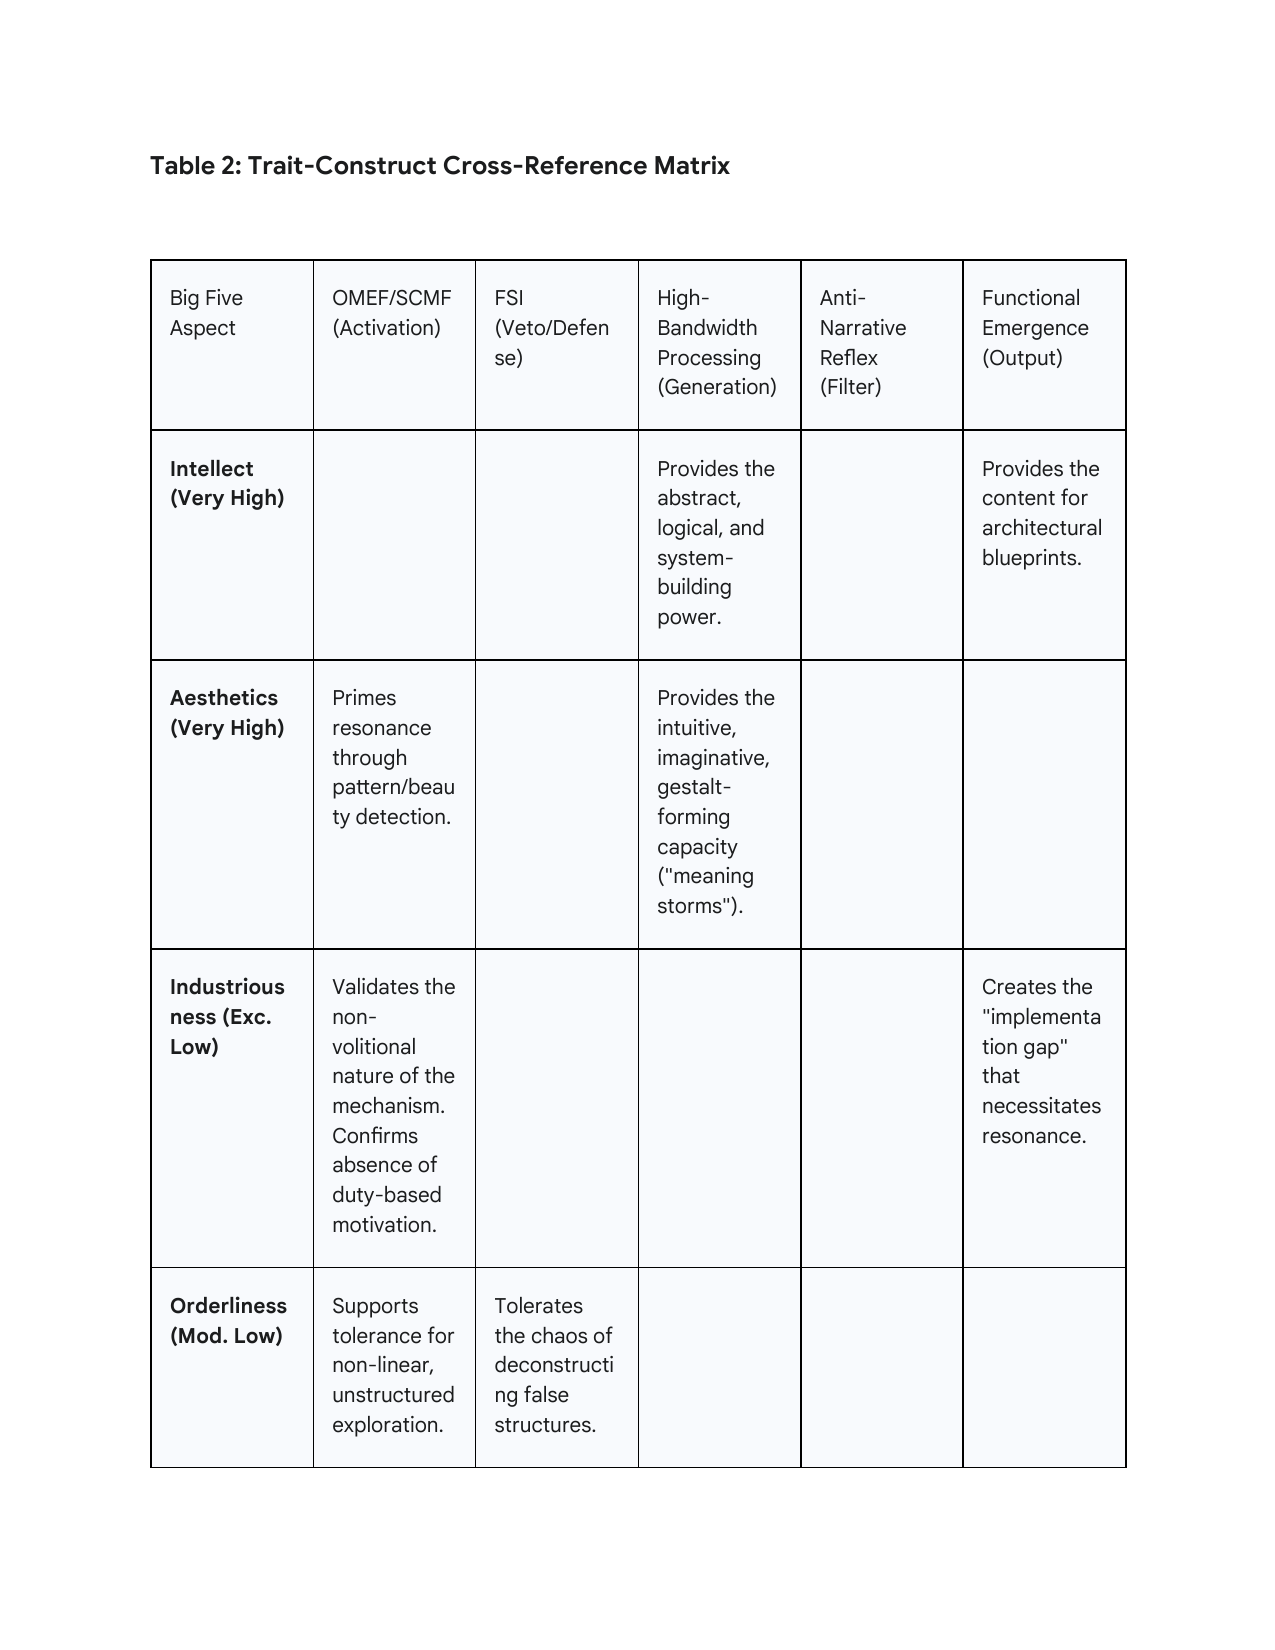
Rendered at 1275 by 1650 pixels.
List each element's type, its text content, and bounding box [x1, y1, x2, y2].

table_cell [639, 1268, 800, 1467]
table_cell [314, 431, 475, 659]
table_cell Primes resonance through pattern/beauty detection. [314, 661, 475, 948]
table_cell [476, 950, 638, 1267]
table_header Functional Emergence (Output) [964, 261, 1125, 429]
table_cell Provides the intuitive, imaginative, gestalt-forming capacity ("meaning storms"). [639, 661, 800, 948]
table_header Big Five Aspect [152, 261, 313, 429]
table_header FSI (Veto/Defense) [476, 261, 638, 429]
table_header Anti-Narrative Reflex (Filter) [802, 261, 962, 429]
table_cell Creates the "implementation gap" that necessitates resonance. [964, 950, 1125, 1267]
table_cell Supports tolerance for non-linear, unstructured exploration. [314, 1268, 475, 1467]
table_cell [802, 431, 962, 659]
table_cell [802, 661, 962, 948]
table_cell [476, 661, 638, 948]
table_cell [802, 950, 962, 1267]
table_cell Tolerates the chaos of deconstructing false structures. [476, 1268, 638, 1467]
table_cell Aesthetics (Very High) [152, 661, 313, 948]
table_cell Provides the content for architectural blueprints. [964, 431, 1125, 659]
table_cell Industriousness (Exc. Low) [152, 950, 313, 1267]
table_cell [476, 431, 638, 659]
table_cell [964, 661, 1125, 948]
table_cell Intellect (Very High) [152, 431, 313, 659]
table_header High-Bandwidth Processing (Generation) [639, 261, 800, 429]
subtitle Table 2: Trait-Construct Cross-Reference Matrix [150, 150, 1125, 181]
table_cell [639, 950, 800, 1267]
table_cell Orderliness (Mod. Low) [152, 1268, 313, 1467]
table_cell Provides the abstract, logical, and system-building power. [639, 431, 800, 659]
table_header OMEF/SCMF (Activation) [314, 261, 475, 429]
table_cell [964, 1268, 1125, 1467]
table_cell Validates the non-volitional nature of the mechanism. Confirms absence of duty-based motivation. [314, 950, 475, 1267]
table_cell [802, 1268, 962, 1467]
